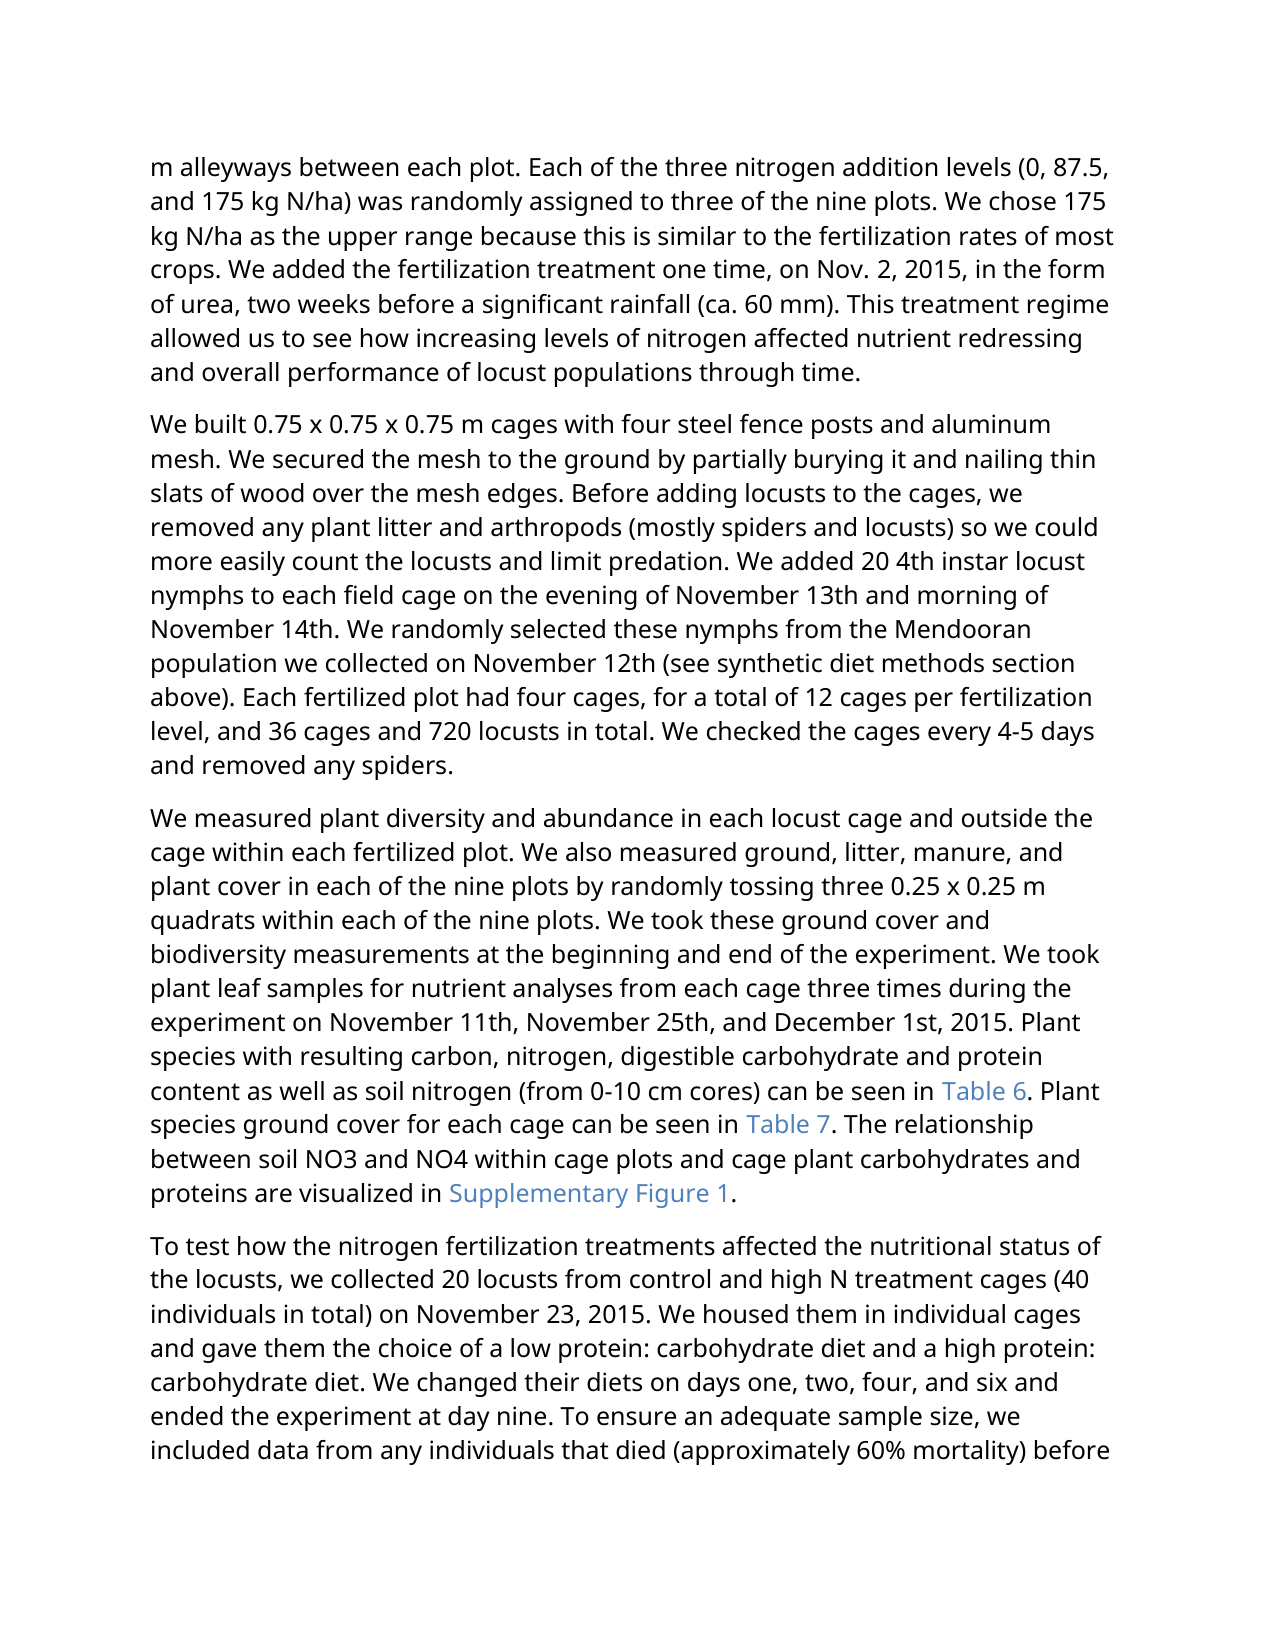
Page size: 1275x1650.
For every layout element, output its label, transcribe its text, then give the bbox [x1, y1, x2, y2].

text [150, 150, 1125, 388]
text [150, 1228, 1125, 1467]
text We built 0.75 x 0.75 x 0.75 m cages with four steel fence posts and aluminum mesh. We secured the mesh to the ground by partially burying it and nailing thin slats of wood over the mesh edges. Before adding locusts to the cages, we removed any plant litter and arthropods (mostly spiders and locusts) so we could more easily count the locusts and limit predation. We added 20 4th instar locust nymphs to each field cage on the evening of November 13th and morning of November 14th. We randomly selected these nymphs from the Mendooran population we collected on November 12th (see synthetic diet methods section above). Each fertilized plot had four cages, for a total of 12 cages per fertilization level, and 36 cages and 720 locusts in total. We checked the cages every 4-5 days and removed any spiders. [150, 407, 1125, 782]
text We measured plant diversity and abundance in each locust cage and outside the cage within each fertilized plot. We also measured ground, litter, manure, and plant cover in each of the nine plots by randomly tossing three 0.25 x 0.25 m quadrats within each of the nine plots. We took these ground cover and biodiversity measurements at the beginning and end of the experiment. We took plant leaf samples for nutrient analyses from each cage three times during the experiment on November 11th, November 25th, and December 1st, 2015. Plant species with resulting carbon, nitrogen, digestible carbohydrate and protein content as well as soil nitrogen (from 0-10 cm cores) can be seen in Table 6. Plant species ground cover for each cage can be seen in Table 7. The relationship between soil NO3 and NO4 within cage plots and cage plant carbohydrates and proteins are visualized in Supplementary Figure 1. [150, 801, 1125, 1209]
